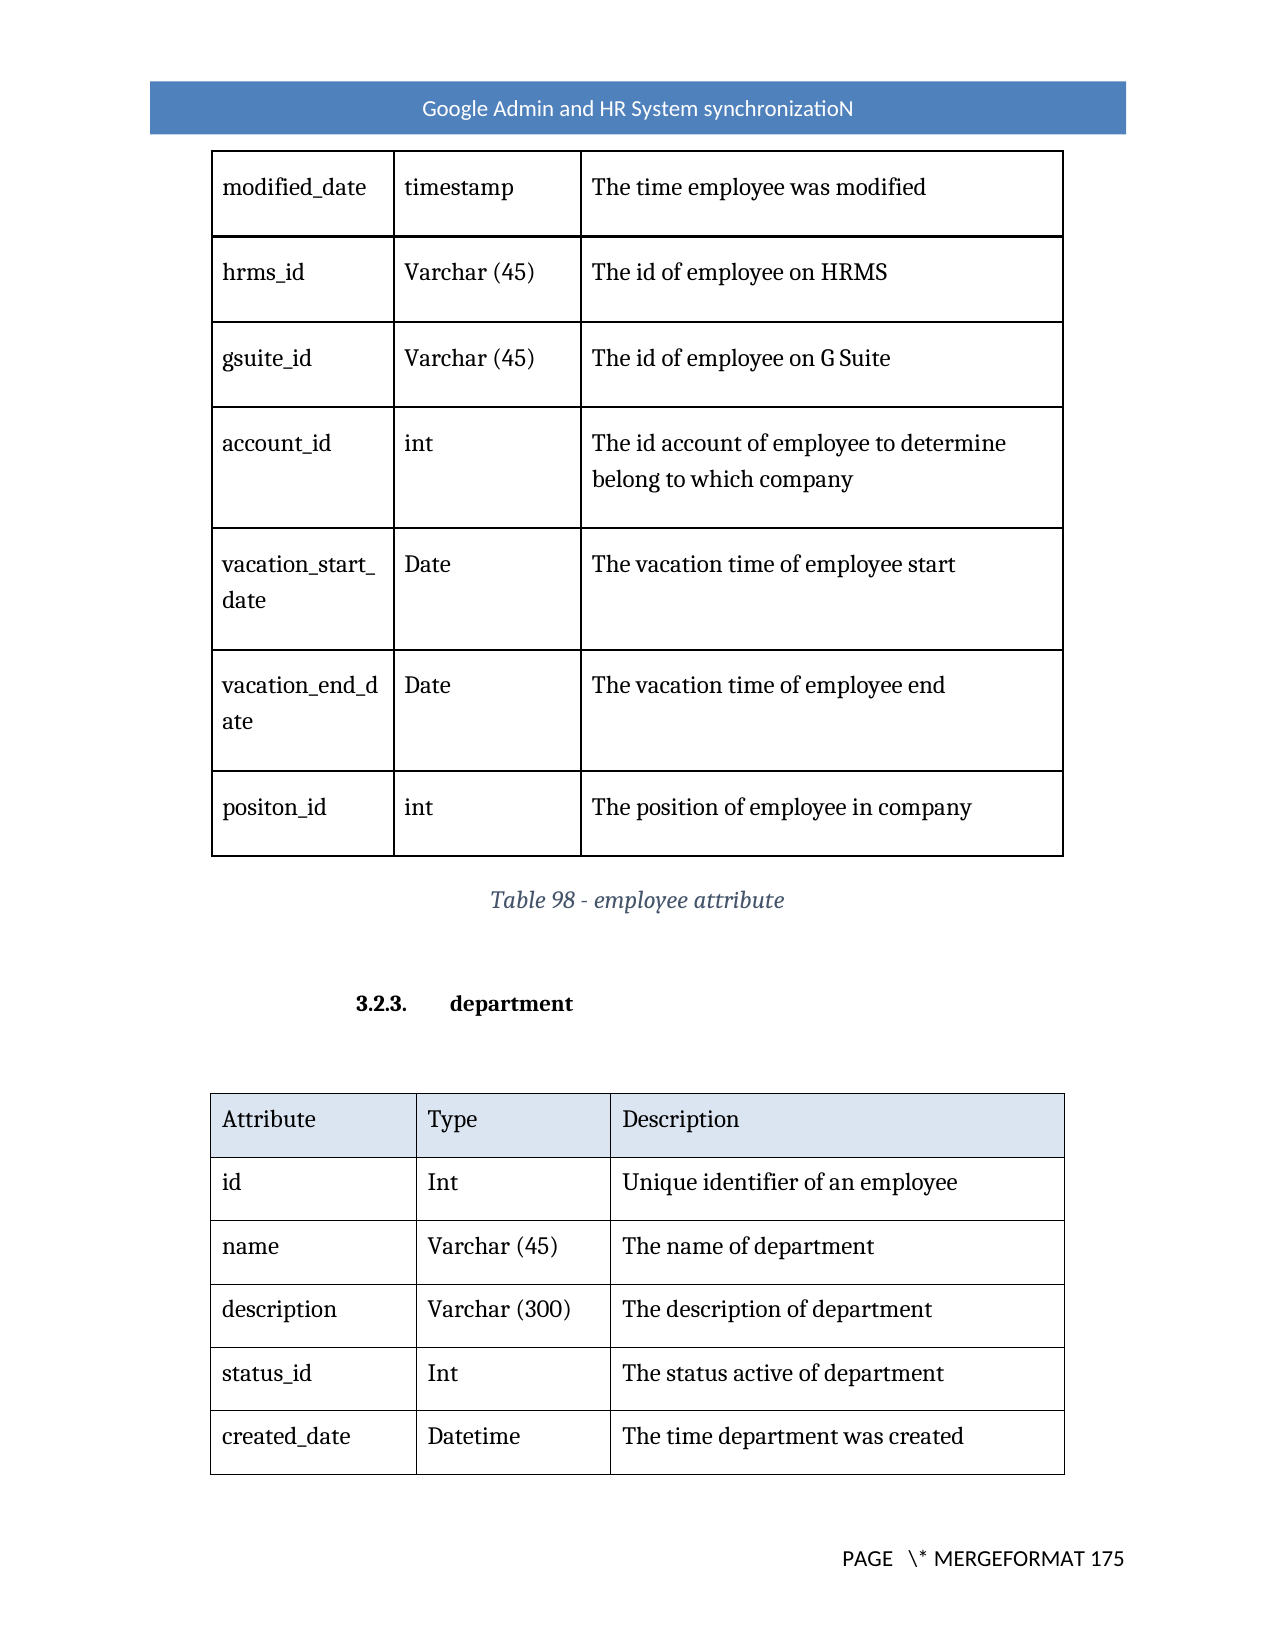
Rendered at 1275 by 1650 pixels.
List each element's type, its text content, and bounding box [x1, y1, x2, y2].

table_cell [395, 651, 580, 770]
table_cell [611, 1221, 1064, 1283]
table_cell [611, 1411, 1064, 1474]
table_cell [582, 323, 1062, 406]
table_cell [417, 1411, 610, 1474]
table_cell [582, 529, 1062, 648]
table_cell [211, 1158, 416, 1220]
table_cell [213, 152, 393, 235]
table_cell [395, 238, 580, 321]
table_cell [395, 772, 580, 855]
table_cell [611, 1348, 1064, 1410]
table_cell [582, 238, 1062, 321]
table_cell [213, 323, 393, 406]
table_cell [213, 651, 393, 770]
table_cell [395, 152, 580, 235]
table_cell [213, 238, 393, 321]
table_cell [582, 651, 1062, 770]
subtitle department [356, 991, 1125, 1017]
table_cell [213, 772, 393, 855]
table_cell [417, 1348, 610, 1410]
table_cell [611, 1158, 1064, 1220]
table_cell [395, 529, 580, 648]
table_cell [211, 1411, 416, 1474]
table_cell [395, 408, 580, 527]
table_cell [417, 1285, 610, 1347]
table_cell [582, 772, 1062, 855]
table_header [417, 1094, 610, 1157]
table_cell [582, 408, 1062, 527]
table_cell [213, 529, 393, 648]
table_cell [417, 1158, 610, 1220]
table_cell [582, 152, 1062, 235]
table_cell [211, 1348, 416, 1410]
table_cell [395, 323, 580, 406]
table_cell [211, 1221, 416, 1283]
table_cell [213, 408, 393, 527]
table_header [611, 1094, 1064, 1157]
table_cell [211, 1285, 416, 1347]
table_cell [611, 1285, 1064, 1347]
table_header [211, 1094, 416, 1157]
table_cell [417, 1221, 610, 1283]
